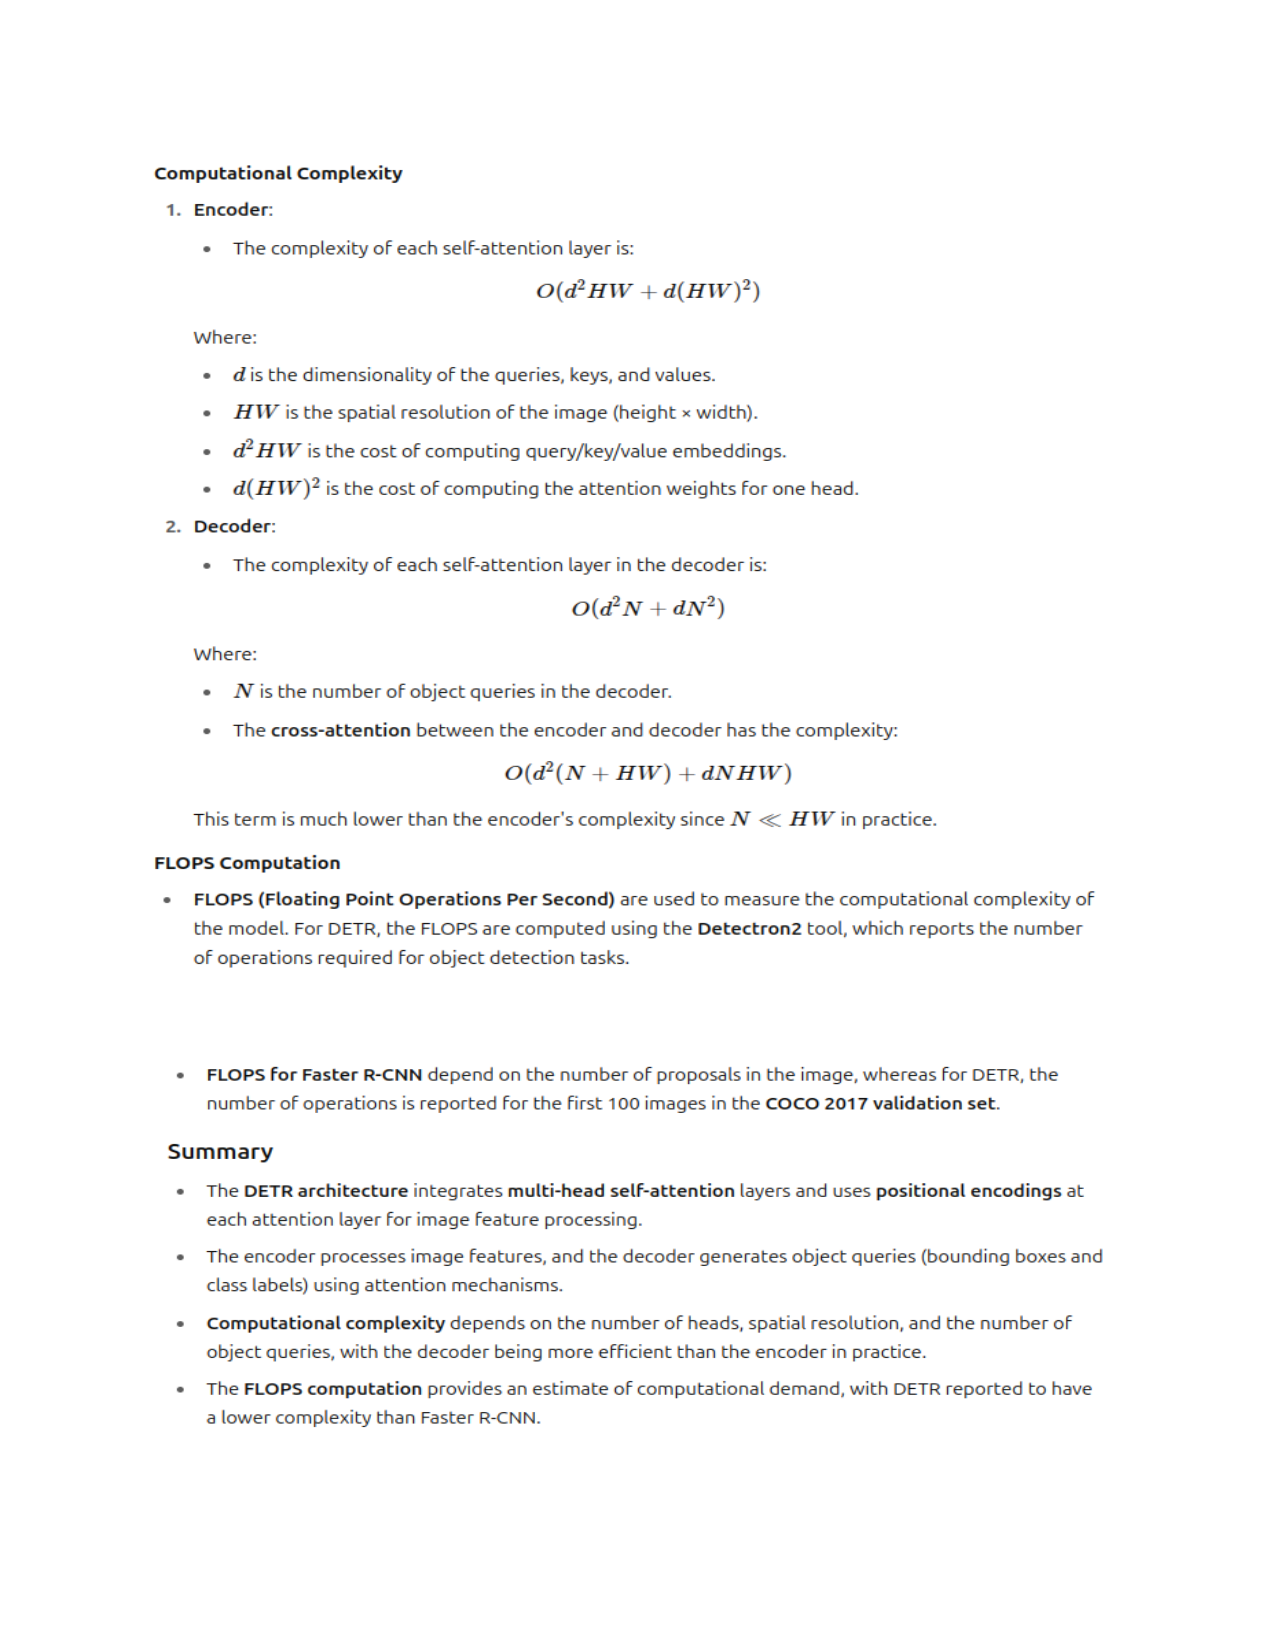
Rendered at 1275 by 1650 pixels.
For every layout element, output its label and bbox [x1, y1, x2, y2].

picture [150, 1052, 1125, 1434]
picture [150, 150, 1125, 977]
